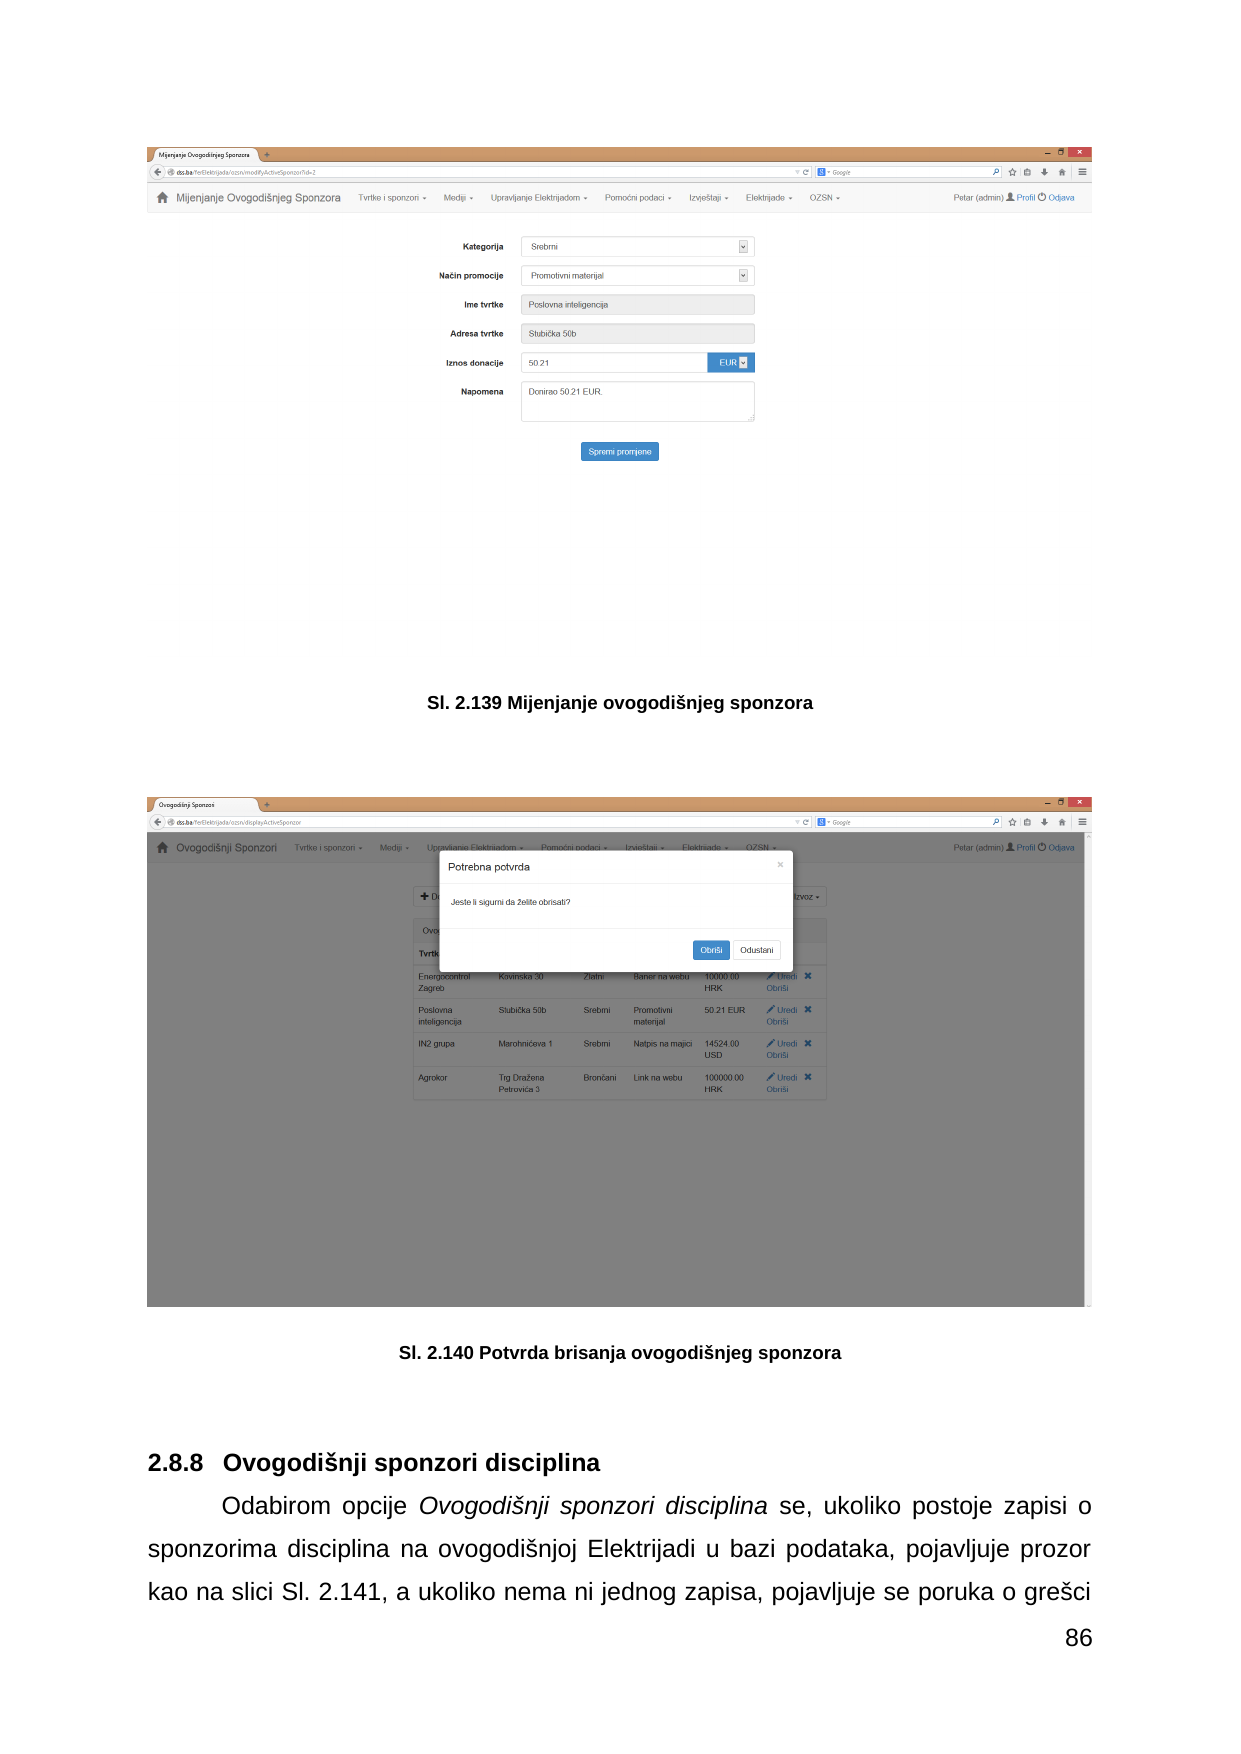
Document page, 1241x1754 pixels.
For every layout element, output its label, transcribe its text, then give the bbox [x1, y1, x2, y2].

text Sl. 2.140 Potvrda brisanja ovogodišnjeg sponzora [148, 1342, 1093, 1363]
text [148, 1491, 1093, 1606]
subtitle Ovogodišnji sponzori disciplina [148, 1448, 1093, 1477]
text Sl. 2.139 Mijenjanje ovogodišnjeg sponzora [148, 691, 1093, 713]
picture [147, 147, 1092, 657]
picture [147, 797, 1092, 1307]
